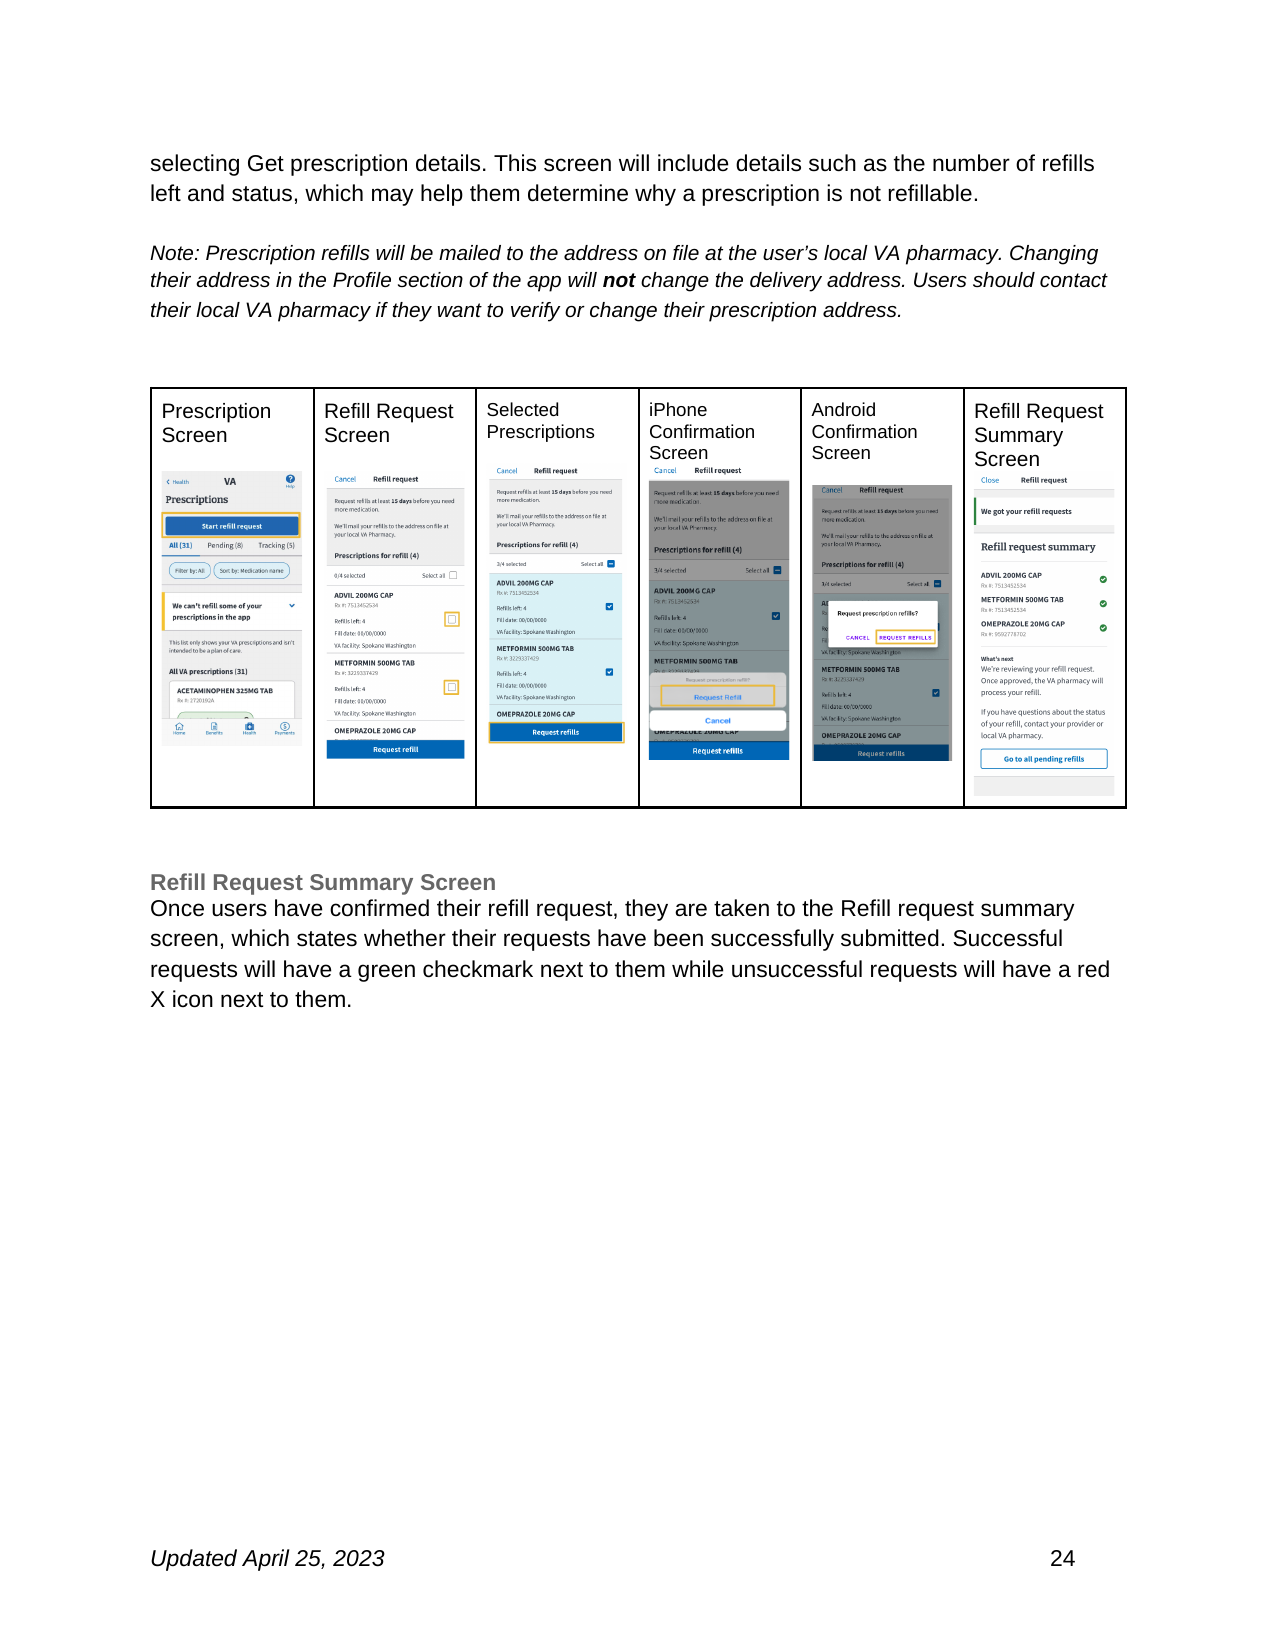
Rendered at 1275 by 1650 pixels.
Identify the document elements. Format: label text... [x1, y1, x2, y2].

table_header Android Confirmation Screen [802, 389, 963, 806]
picture [486, 463, 627, 745]
picture [648, 463, 790, 760]
table_header Refill Request Summary Screen [965, 389, 1125, 806]
picture [973, 471, 1115, 796]
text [150, 150, 1125, 207]
table_header Refill Request Screen [315, 389, 475, 806]
table_header iPhone Confirmation Screen [640, 389, 800, 806]
table_header Prescription Screen [152, 389, 313, 806]
picture [811, 485, 953, 761]
text Refill Request Summary Screen [150, 869, 1125, 895]
text Note: Prescription refills will be mailed to the address on file at the user’s local VA pharmacy. Changing their address in the Profile section of the app will not change the delivery address. Users should contact their local VA pharmacy if they want to verify or change their prescription address. [150, 241, 1125, 322]
table_header Selected Prescriptions [477, 389, 638, 806]
picture [323, 471, 465, 759]
text Once users have confirmed their refill request, they are taken to the Refill request summary screen, which states whether their requests have been successfully submitted. Successful requests will have a green checkmark next to them while unsuccessful requests will have a red X icon next to them. [150, 895, 1125, 1012]
picture [161, 471, 303, 746]
